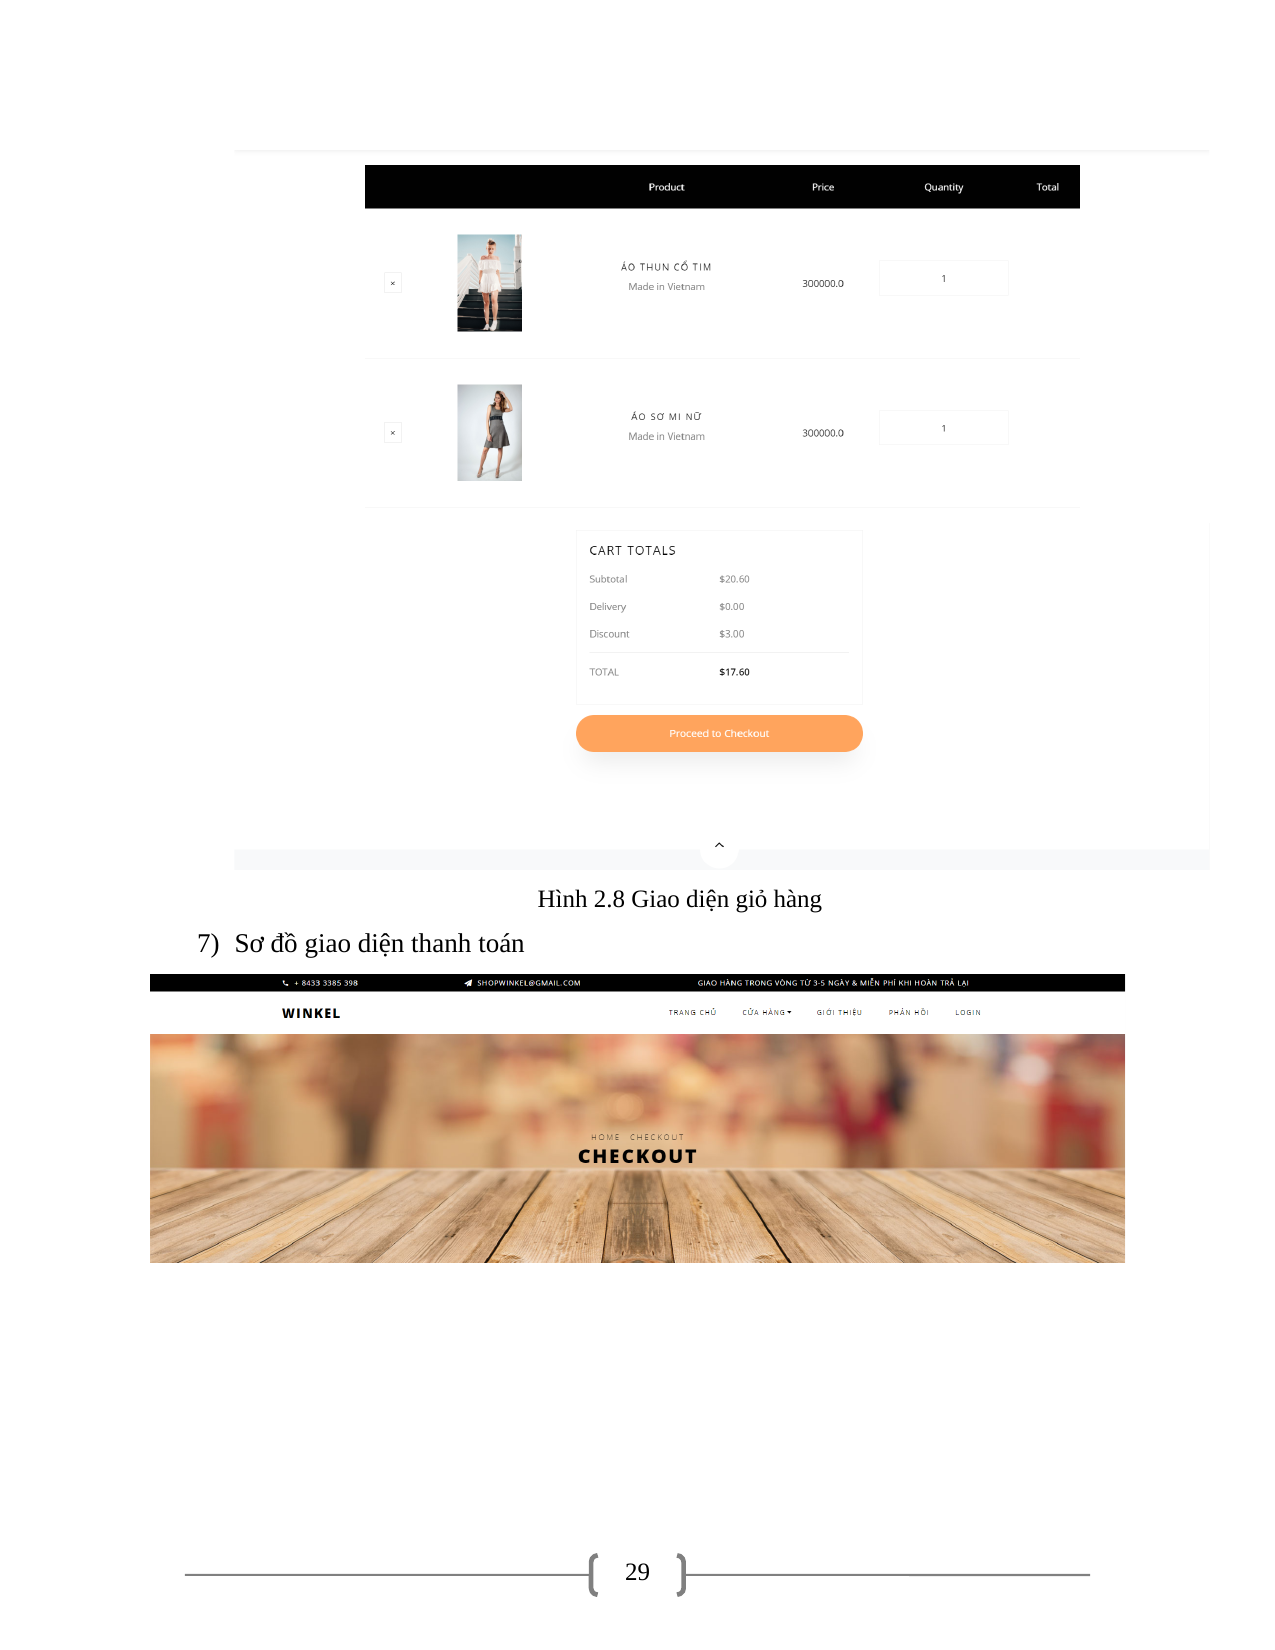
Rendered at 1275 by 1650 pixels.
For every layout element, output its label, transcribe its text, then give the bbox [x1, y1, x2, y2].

list Sơ đồ giao diện thanh toán [197, 927, 1125, 959]
picture [234, 523, 1210, 870]
picture [150, 974, 1125, 1263]
picture [234, 150, 1210, 510]
list Hình 2.8 Giao diện giỏ hàng [234, 884, 1125, 913]
